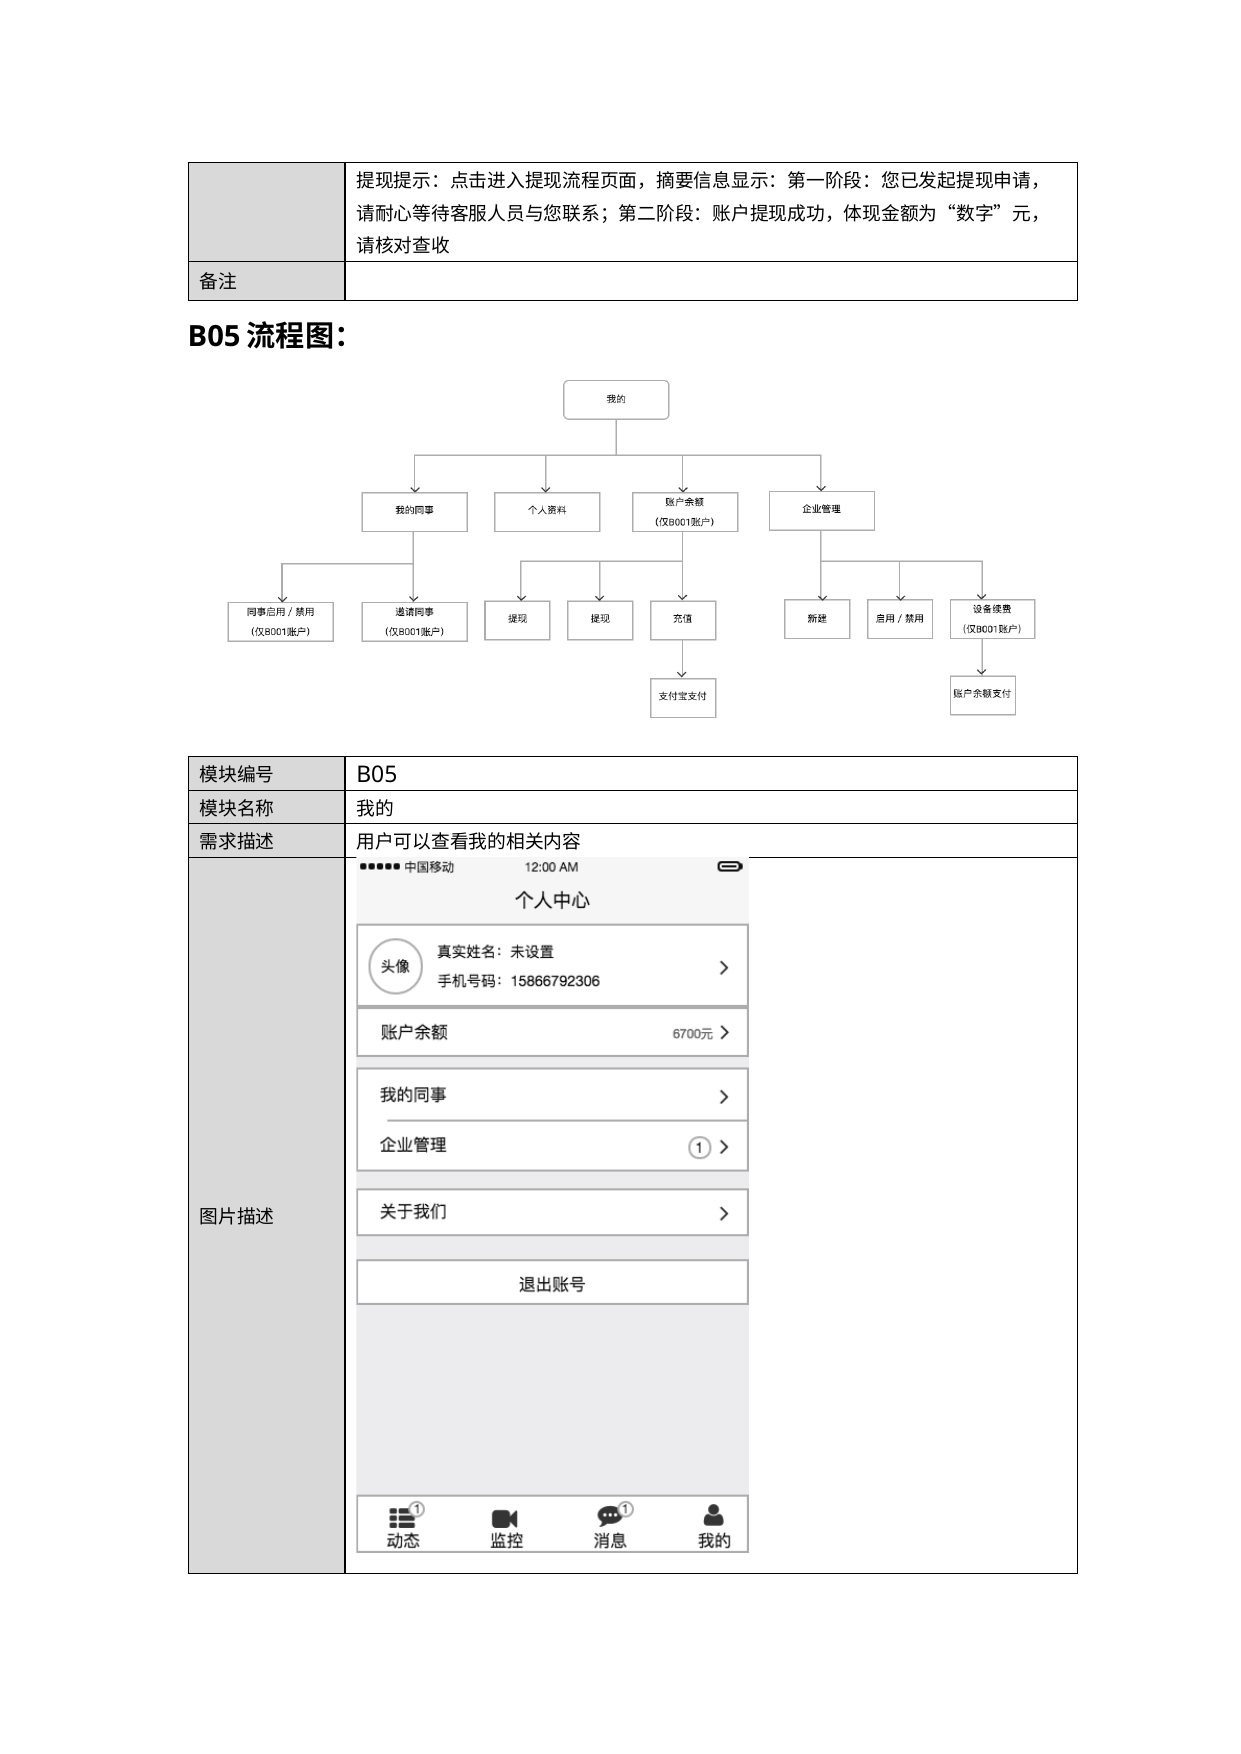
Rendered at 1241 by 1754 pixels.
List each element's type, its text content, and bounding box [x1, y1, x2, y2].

table_cell [346, 858, 1077, 1573]
table_cell 用户可以查看我的相关内容 [346, 824, 1077, 857]
table_header B05 [346, 757, 1077, 790]
table_header 模块编号 [189, 757, 344, 790]
table_cell 图片描述 [189, 858, 344, 1573]
text B05流程图： [187, 301, 1053, 366]
table_cell 模块名称 [189, 791, 344, 823]
picture [356, 857, 749, 1553]
table_cell [346, 262, 1077, 300]
table_cell 我的 [346, 791, 1077, 823]
table_cell 状态展示 [189, 163, 344, 261]
table_cell 需求描述 [189, 824, 344, 857]
table_cell 备注 [189, 262, 344, 300]
picture [187, 366, 1078, 734]
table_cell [346, 163, 1077, 261]
